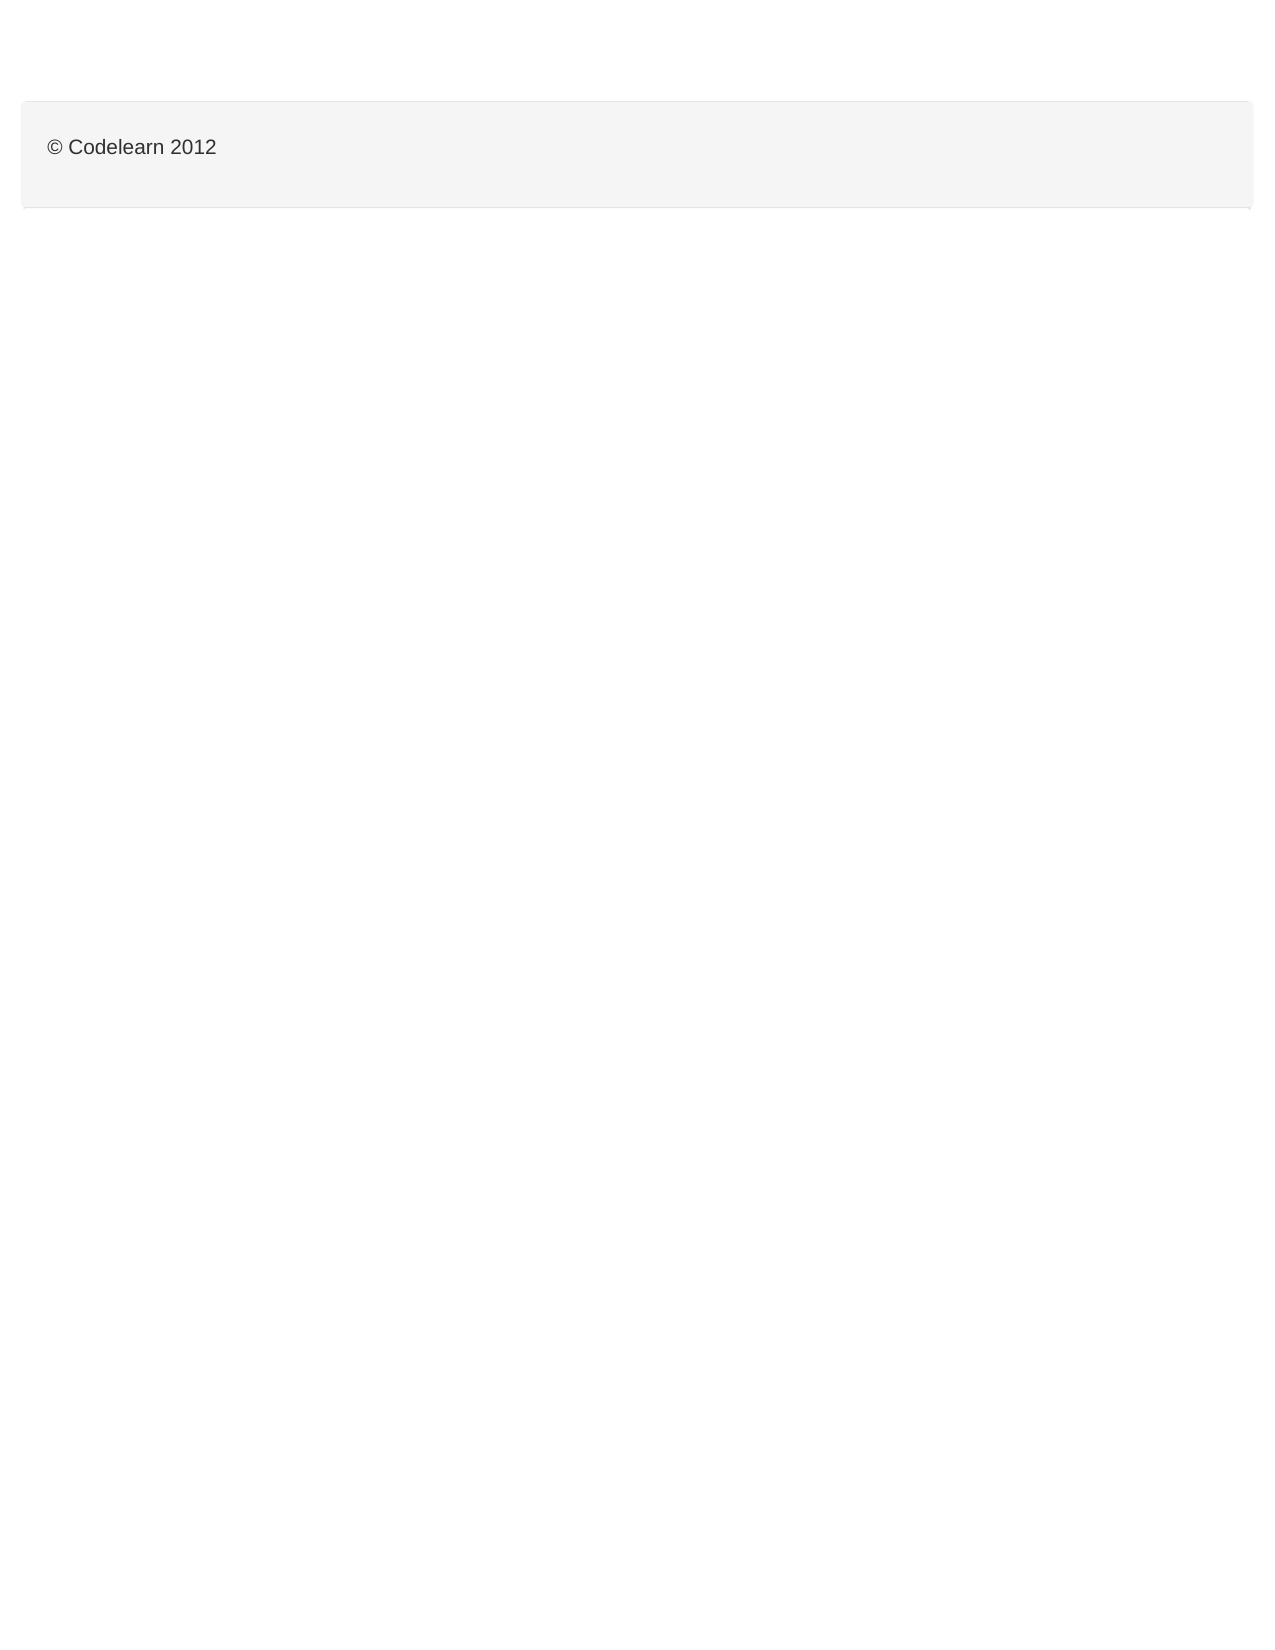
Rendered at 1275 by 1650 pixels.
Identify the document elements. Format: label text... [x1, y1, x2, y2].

text © Codelearn 2012 [47, 135, 1096, 159]
